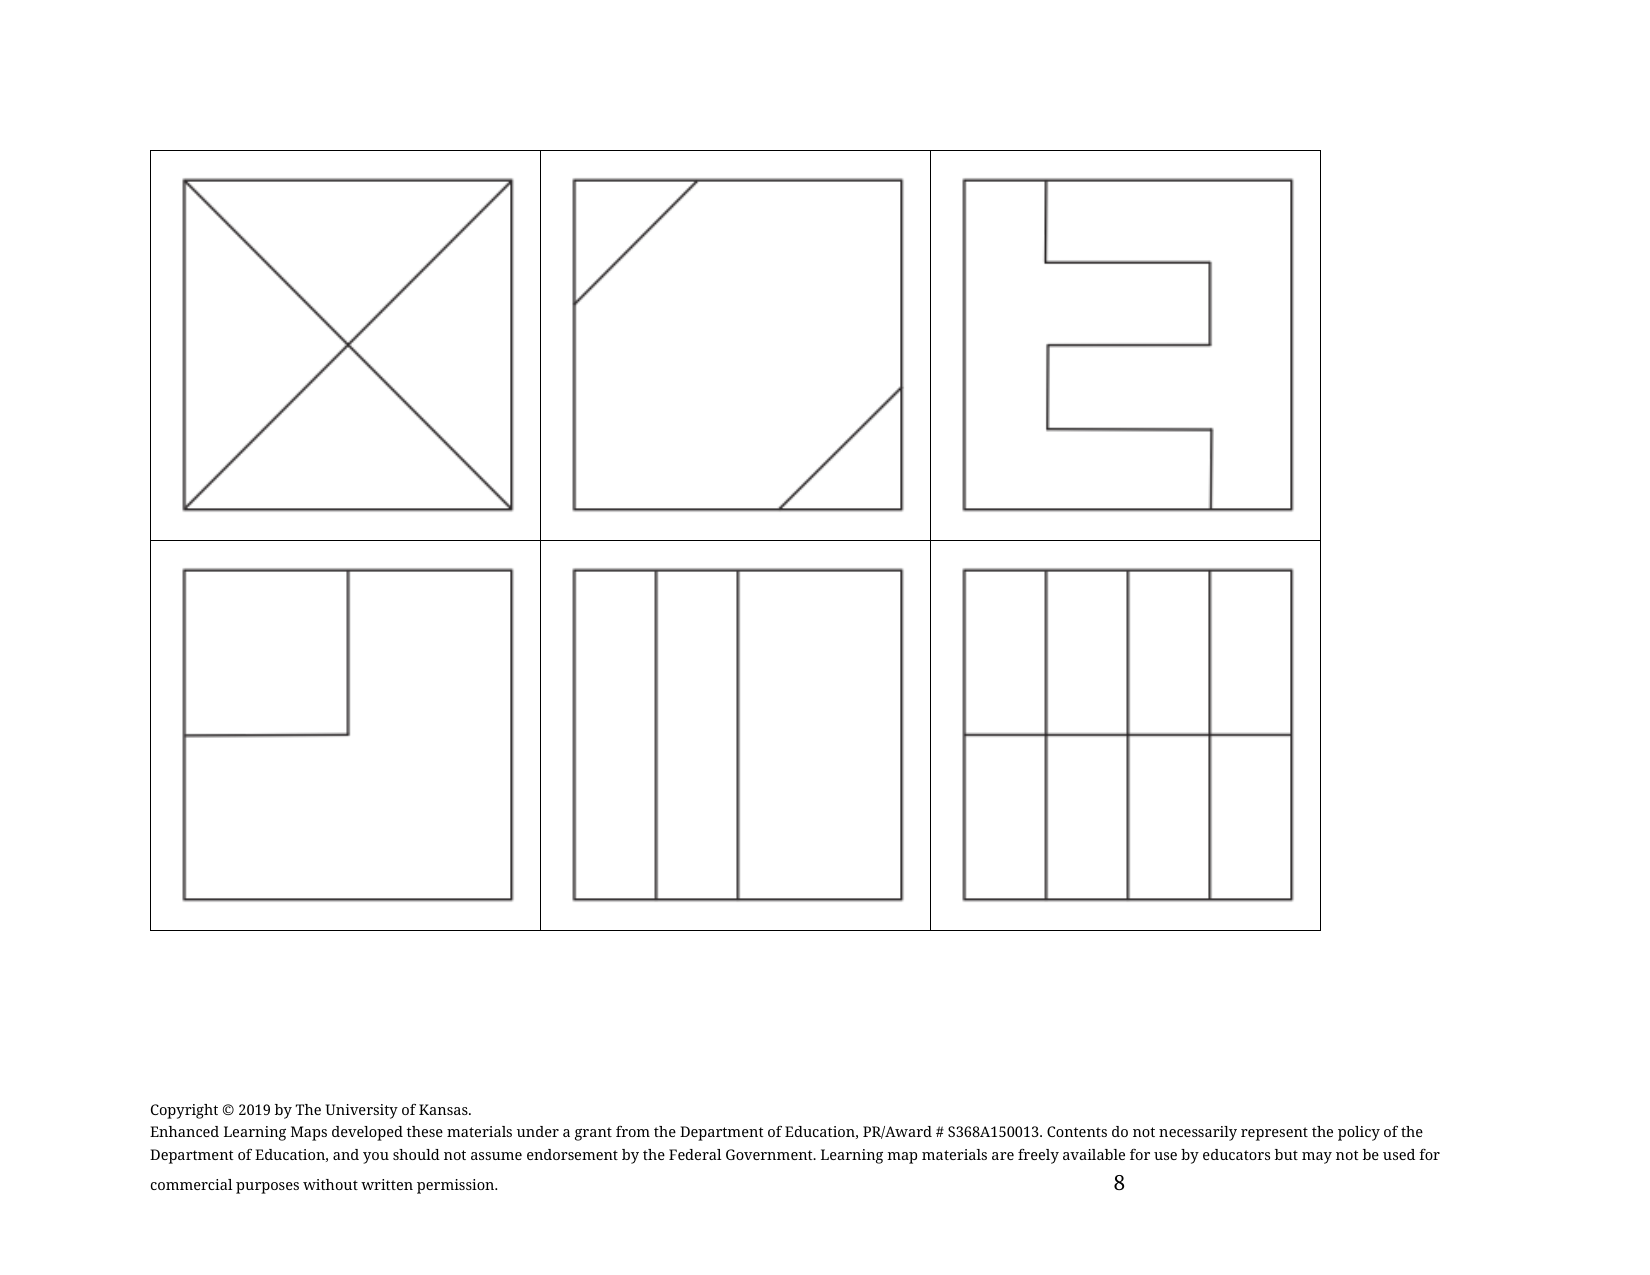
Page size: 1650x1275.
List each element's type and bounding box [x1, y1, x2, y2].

table_cell [151, 151, 540, 540]
table_cell [541, 151, 930, 540]
table_cell [541, 541, 930, 930]
table_cell [151, 541, 540, 930]
table_cell [931, 541, 1320, 930]
table_cell [931, 151, 1320, 540]
